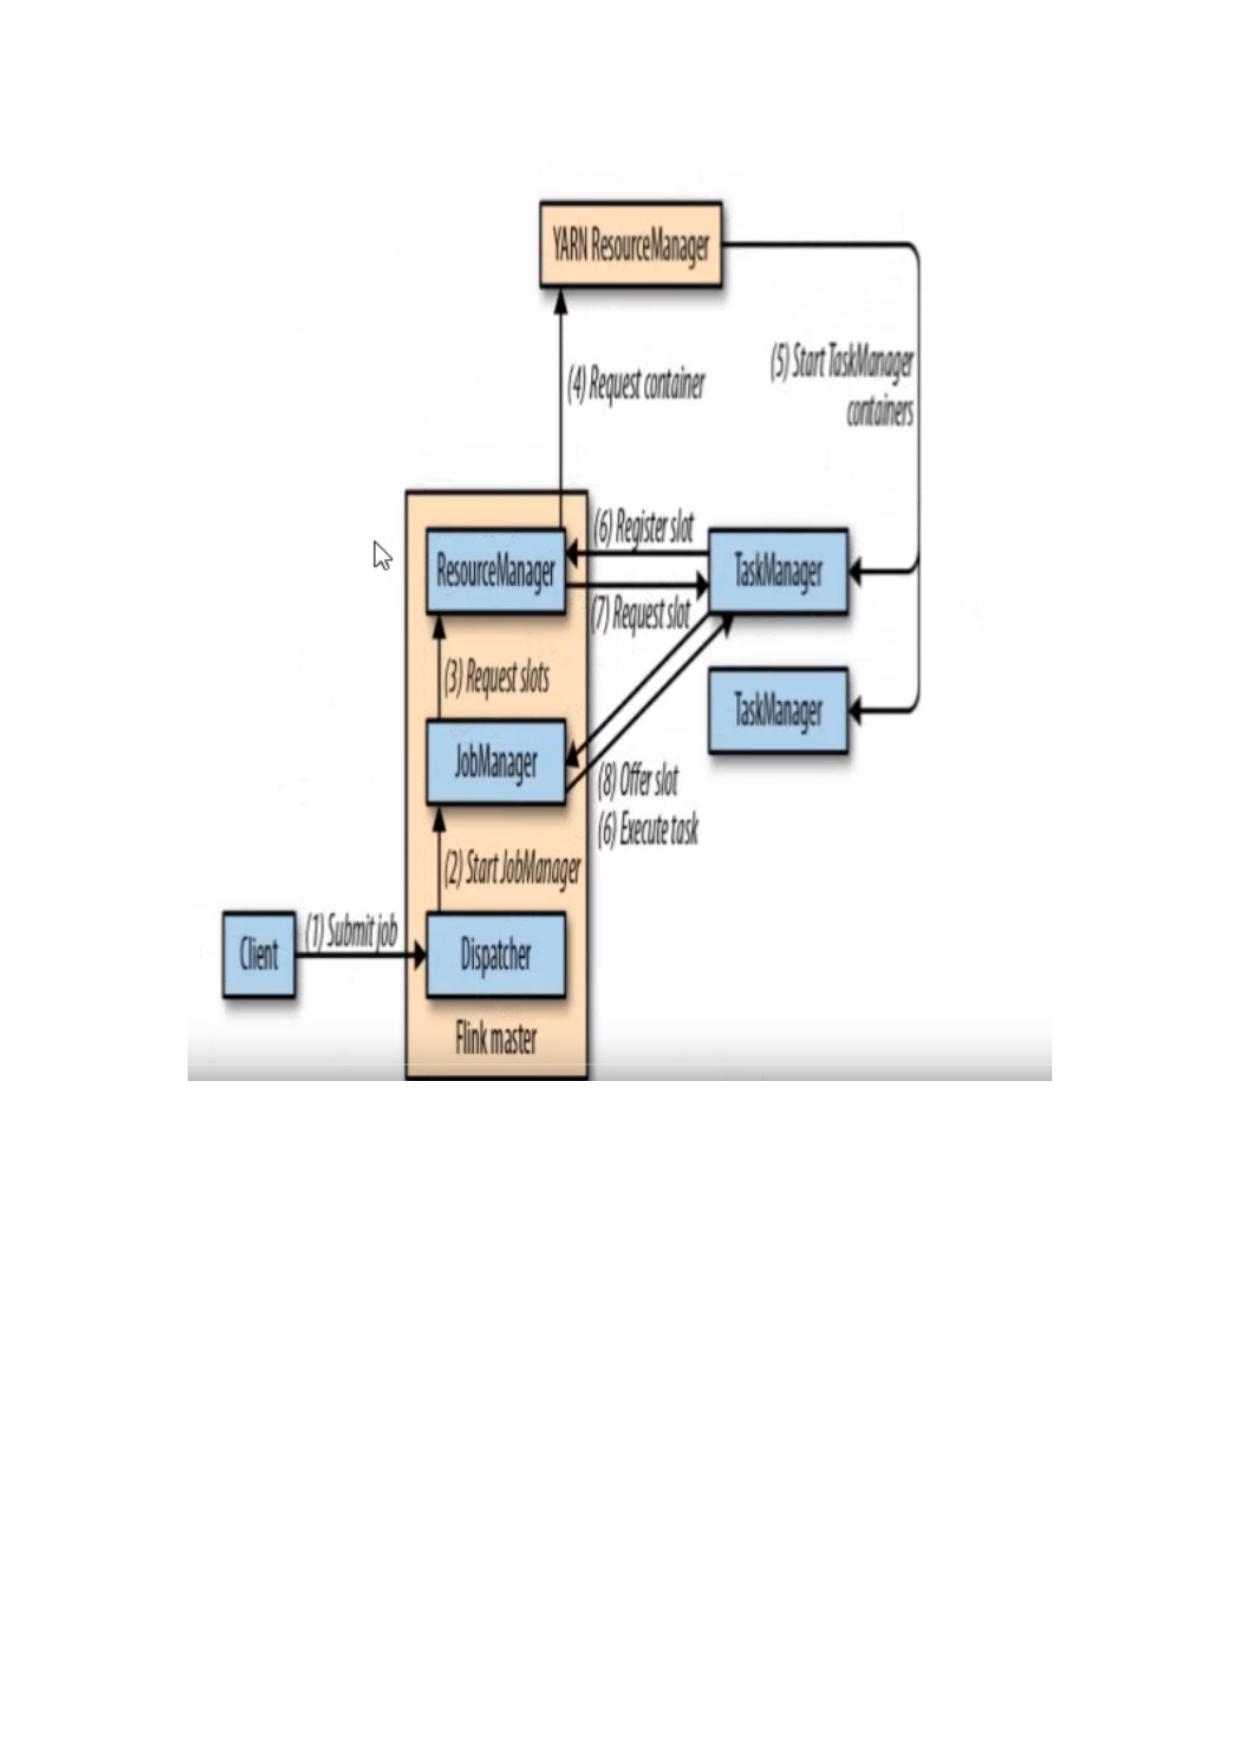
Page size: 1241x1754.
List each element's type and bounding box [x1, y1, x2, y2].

picture [187, 162, 1053, 1081]
